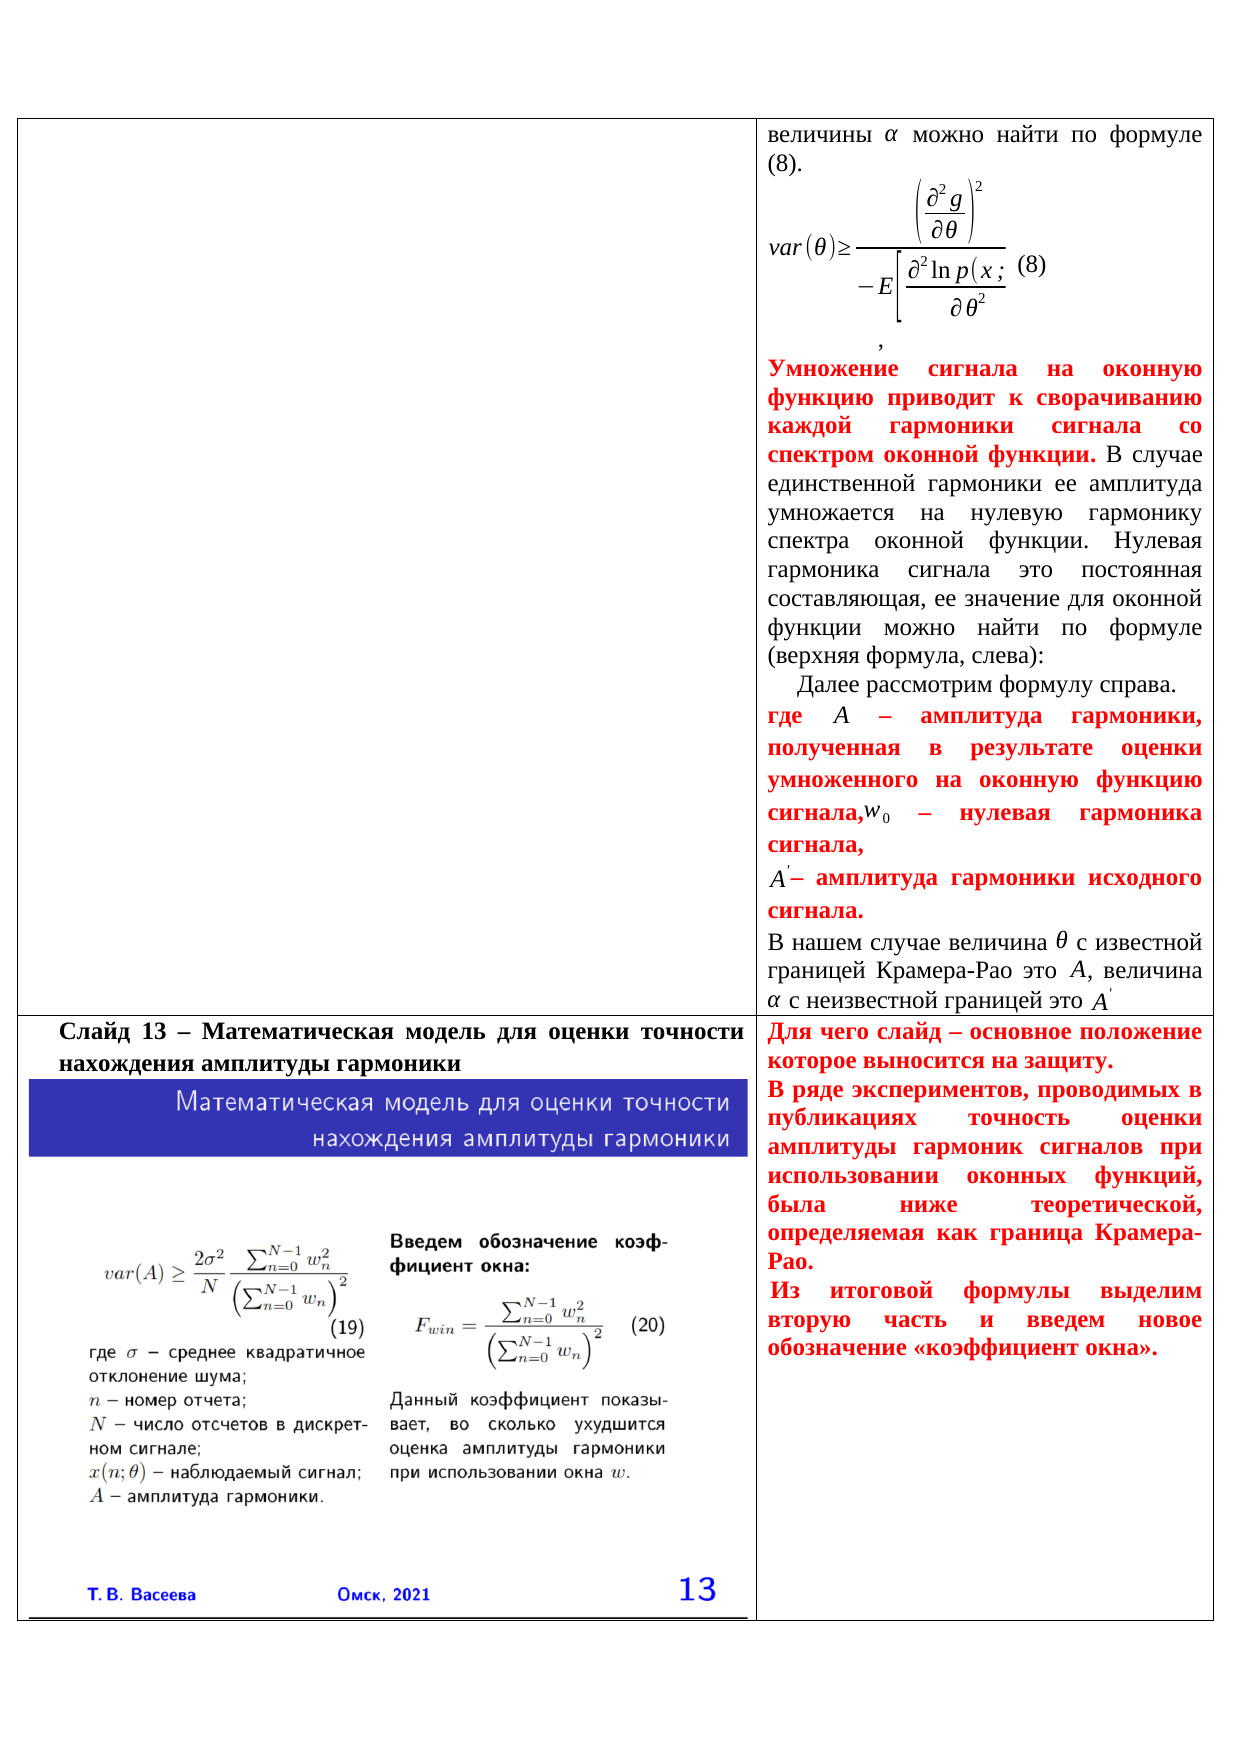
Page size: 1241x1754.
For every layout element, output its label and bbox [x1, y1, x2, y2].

table_cell [18, 988, 756, 1620]
table_cell [757, 988, 1213, 1620]
picture [28, 1050, 748, 1590]
table_cell [757, 119, 1213, 986]
table_cell [18, 119, 756, 986]
